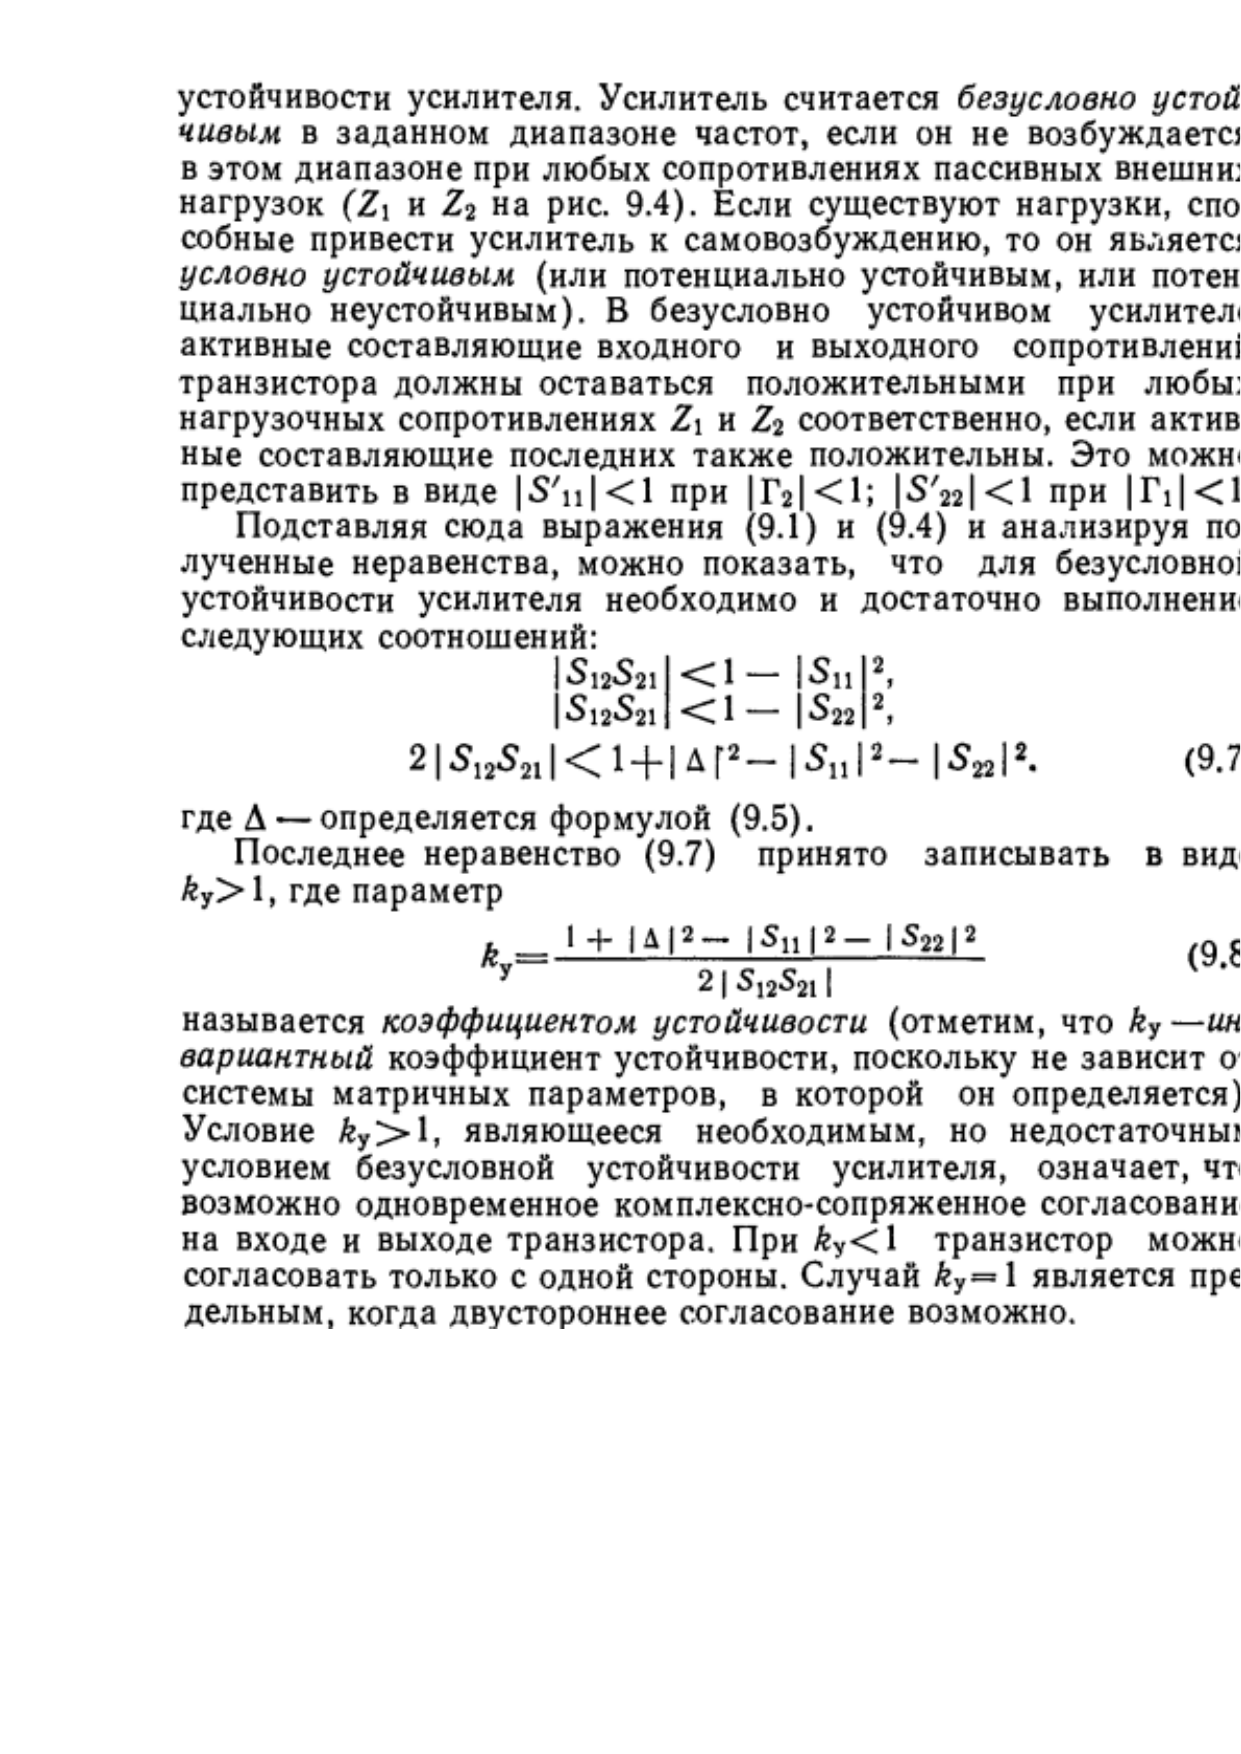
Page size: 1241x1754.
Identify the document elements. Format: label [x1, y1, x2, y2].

picture [154, 73, 1241, 1329]
